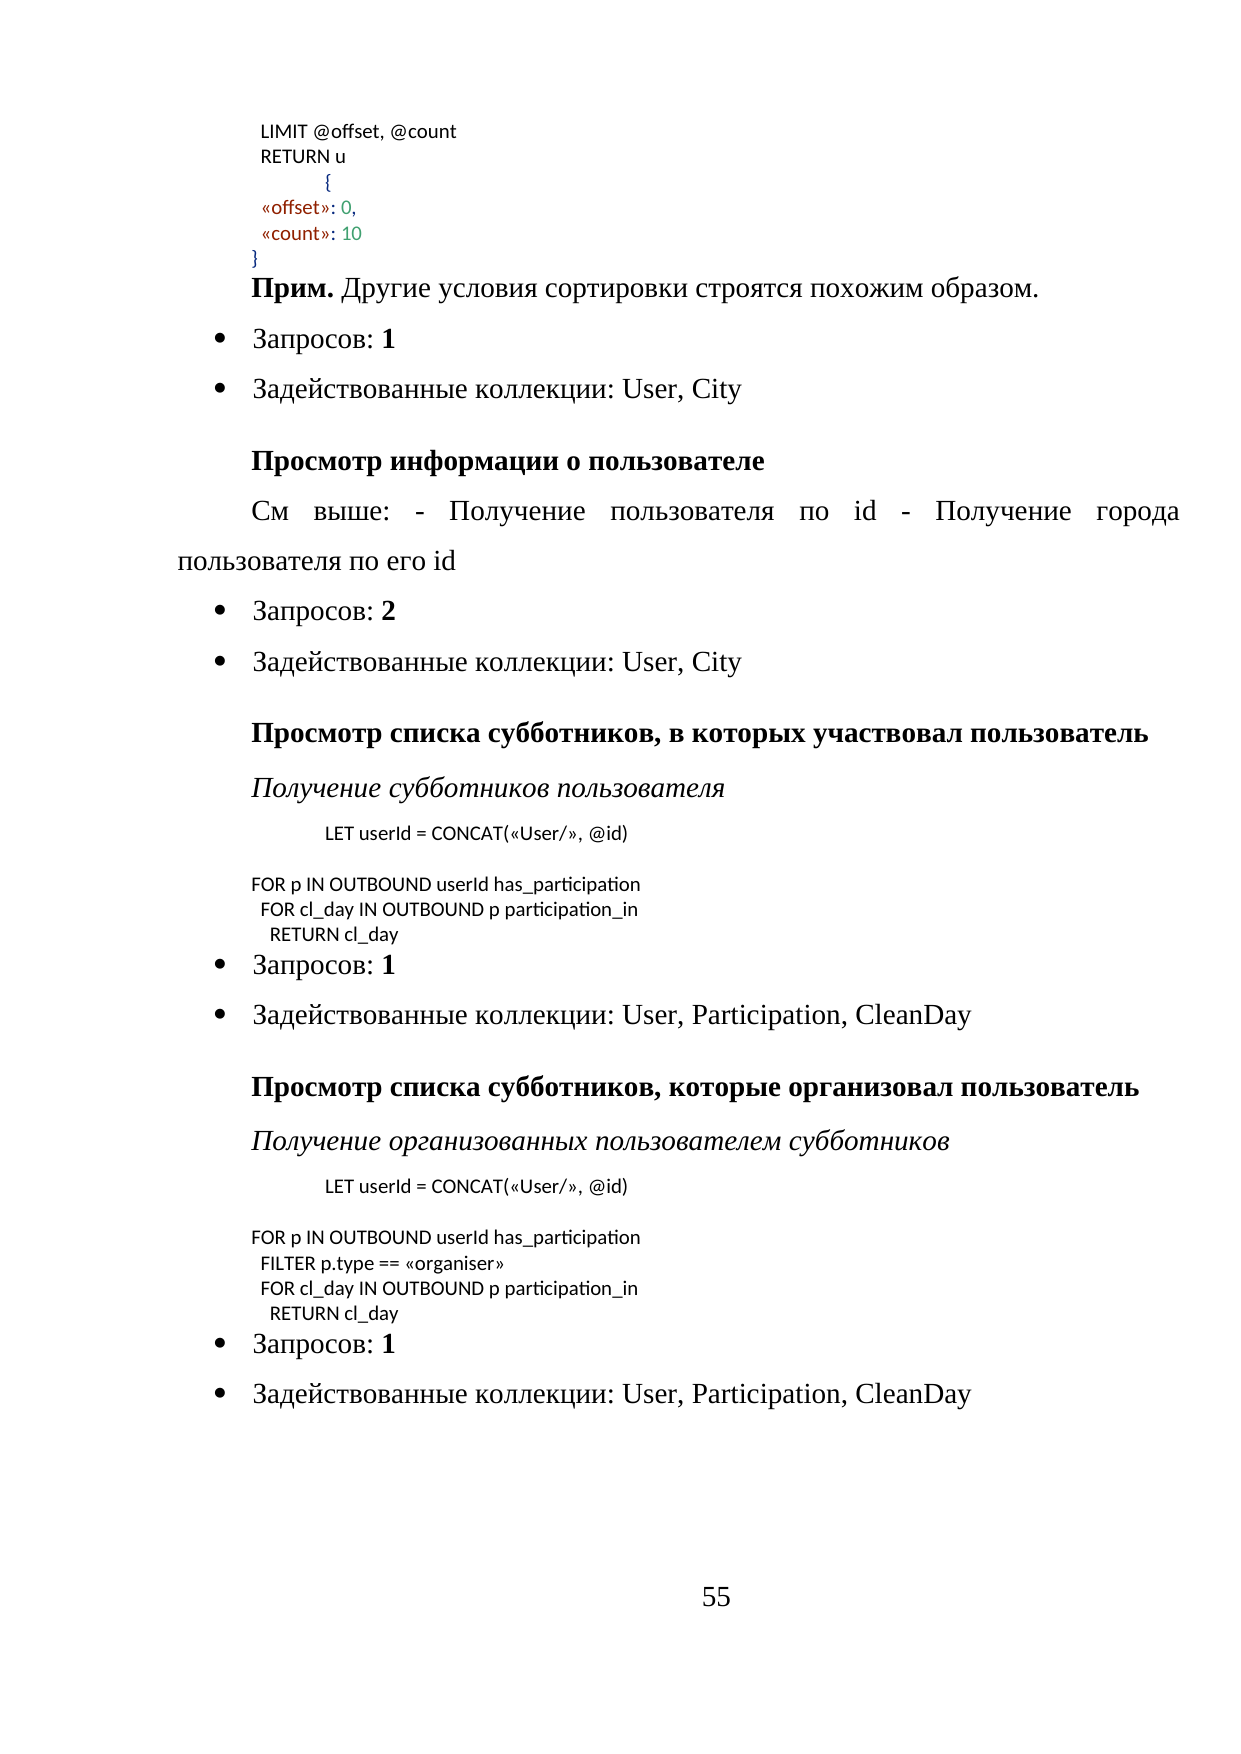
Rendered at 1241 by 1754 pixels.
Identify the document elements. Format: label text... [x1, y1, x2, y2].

text LET userId = CONCAT(«User/», @id) FOR p IN OUTBOUND userId has_participation FOR cl_day IN OUTBOUND p participation_in RETURN cl_day [251, 820, 1181, 947]
list Задействованные коллекции: User, Participation, CleanDay [215, 1376, 1181, 1410]
text См выше: - Получение пользователя по id - Получение города пользователя по его id [177, 493, 1181, 577]
list Запросов: 1 [215, 321, 1181, 354]
list Задействованные коллекции: User, Participation, CleanDay [215, 997, 1181, 1031]
list Запросов: 1 [215, 1326, 1181, 1360]
list Запросов: 1 [215, 947, 1181, 981]
text Прим. Другие условия сортировки строятся похожим образом. [177, 271, 1181, 304]
subtitle Просмотр списка субботников, в которых участвовал пользователь [177, 715, 1181, 749]
subtitle Просмотр информации о пользователе [177, 443, 1181, 476]
text { «offset»: 0, «count»: 10 } [251, 169, 1181, 271]
list Запросов: 2 [215, 593, 1181, 627]
text LET userId = CONCAT(«User/», @id) FOR p IN OUTBOUND userId has_participation FILTER p.type == «organiser» FOR cl_day IN OUTBOUND p participation_in RETURN cl_day [251, 1173, 1181, 1326]
subtitle Получение субботников пользователя [177, 770, 1181, 803]
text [251, 118, 1181, 169]
list Задействованные коллекции: User, City [215, 644, 1181, 678]
subtitle Получение организованных пользователем субботников [177, 1123, 1181, 1157]
list Задействованные коллекции: User, City [215, 371, 1181, 405]
subtitle Просмотр списка субботников, которые организовал пользователь [177, 1069, 1181, 1102]
